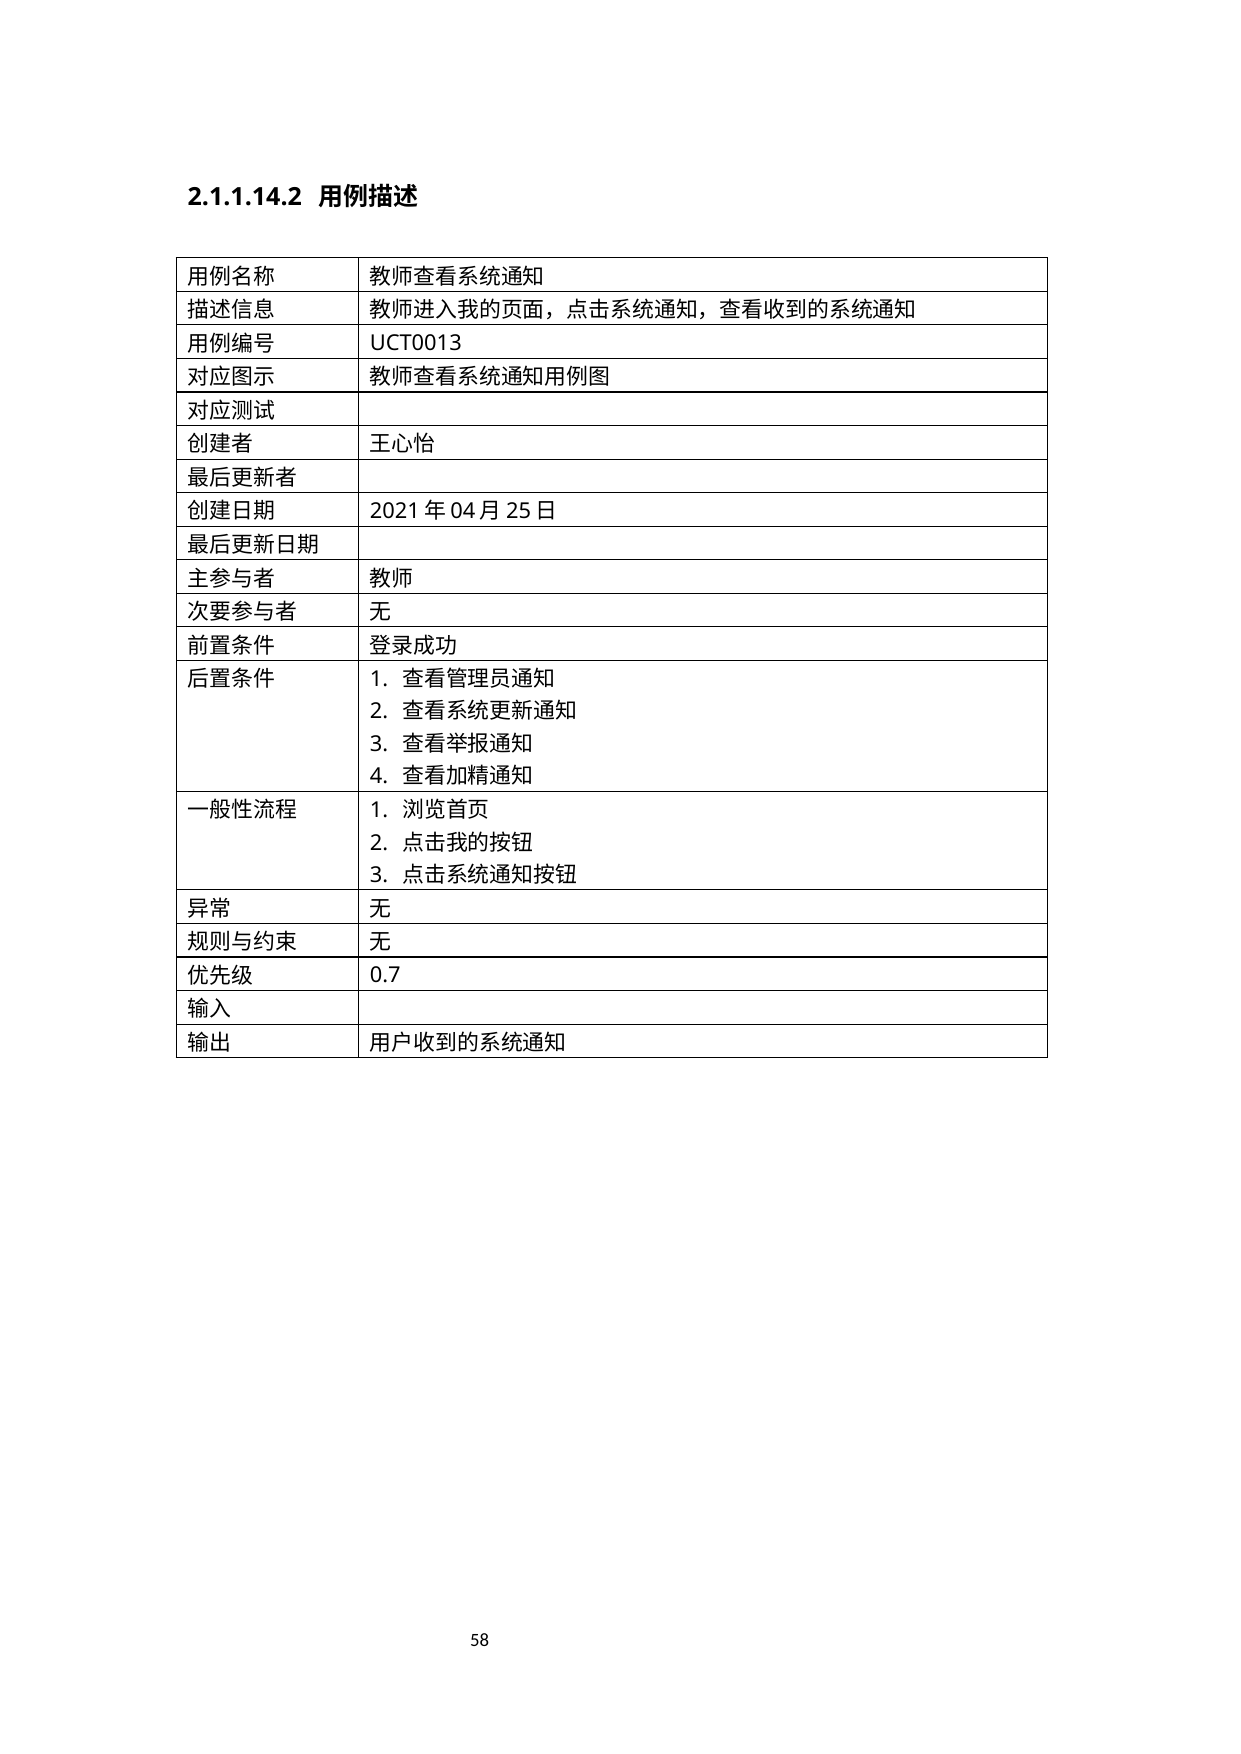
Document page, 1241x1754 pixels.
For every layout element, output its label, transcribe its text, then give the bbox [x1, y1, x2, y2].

table_cell 最后更新者 [177, 460, 358, 492]
table_cell 无 [359, 924, 1047, 956]
table_cell 用户收到的系统通知 [359, 1025, 1047, 1057]
table_cell 输入 [177, 991, 358, 1023]
table_cell [359, 393, 1047, 425]
table_cell 后置条件 [177, 661, 358, 791]
table_cell 无 [359, 594, 1047, 626]
table_cell [359, 991, 1047, 1023]
table_cell 创建者 [177, 426, 358, 458]
table_cell 2021年04月25日 [359, 493, 1047, 526]
table_cell 次要参与者 [177, 594, 358, 626]
table_cell 用例编号 [177, 325, 358, 358]
table_header 教师查看系统通知 [359, 258, 1047, 291]
table_cell 登录成功 [359, 627, 1047, 660]
table_cell 对应图示 [177, 359, 358, 391]
table_cell 最后更新日期 [177, 527, 358, 559]
table_cell 描述信息 [177, 292, 358, 324]
table_cell 规则与约束 [177, 924, 358, 956]
table_cell [359, 527, 1047, 559]
table_cell UCT0013 [359, 325, 1047, 358]
table_cell 教师查看系统通知用例图 [359, 359, 1047, 391]
table_cell 输出 [177, 1025, 358, 1057]
table_cell 浏览首页 点击我的按钮 点击系统通知按钮 [359, 792, 1047, 889]
table_cell 异常 [177, 890, 358, 923]
table_cell 无 [359, 890, 1047, 923]
table_cell 0.7 [359, 958, 1047, 990]
table_cell 对应测试 [177, 393, 358, 425]
table_header 用例名称 [177, 258, 358, 291]
table_cell 一般性流程 [177, 792, 358, 889]
table_cell 查看管理员通知 查看系统更新通知 查看举报通知 查看加精通知 [359, 661, 1047, 791]
table_cell 教师进入我的页面，点击系统通知，查看收到的系统通知 [359, 292, 1047, 324]
table_cell 前置条件 [177, 627, 358, 660]
subtitle 用例描述 [187, 162, 1053, 227]
table_cell 主参与者 [177, 560, 358, 593]
table_cell [359, 460, 1047, 492]
table_cell 创建日期 [177, 493, 358, 526]
table_cell 王心怡 [359, 426, 1047, 458]
table_cell 优先级 [177, 958, 358, 990]
table_cell 教师 [359, 560, 1047, 593]
